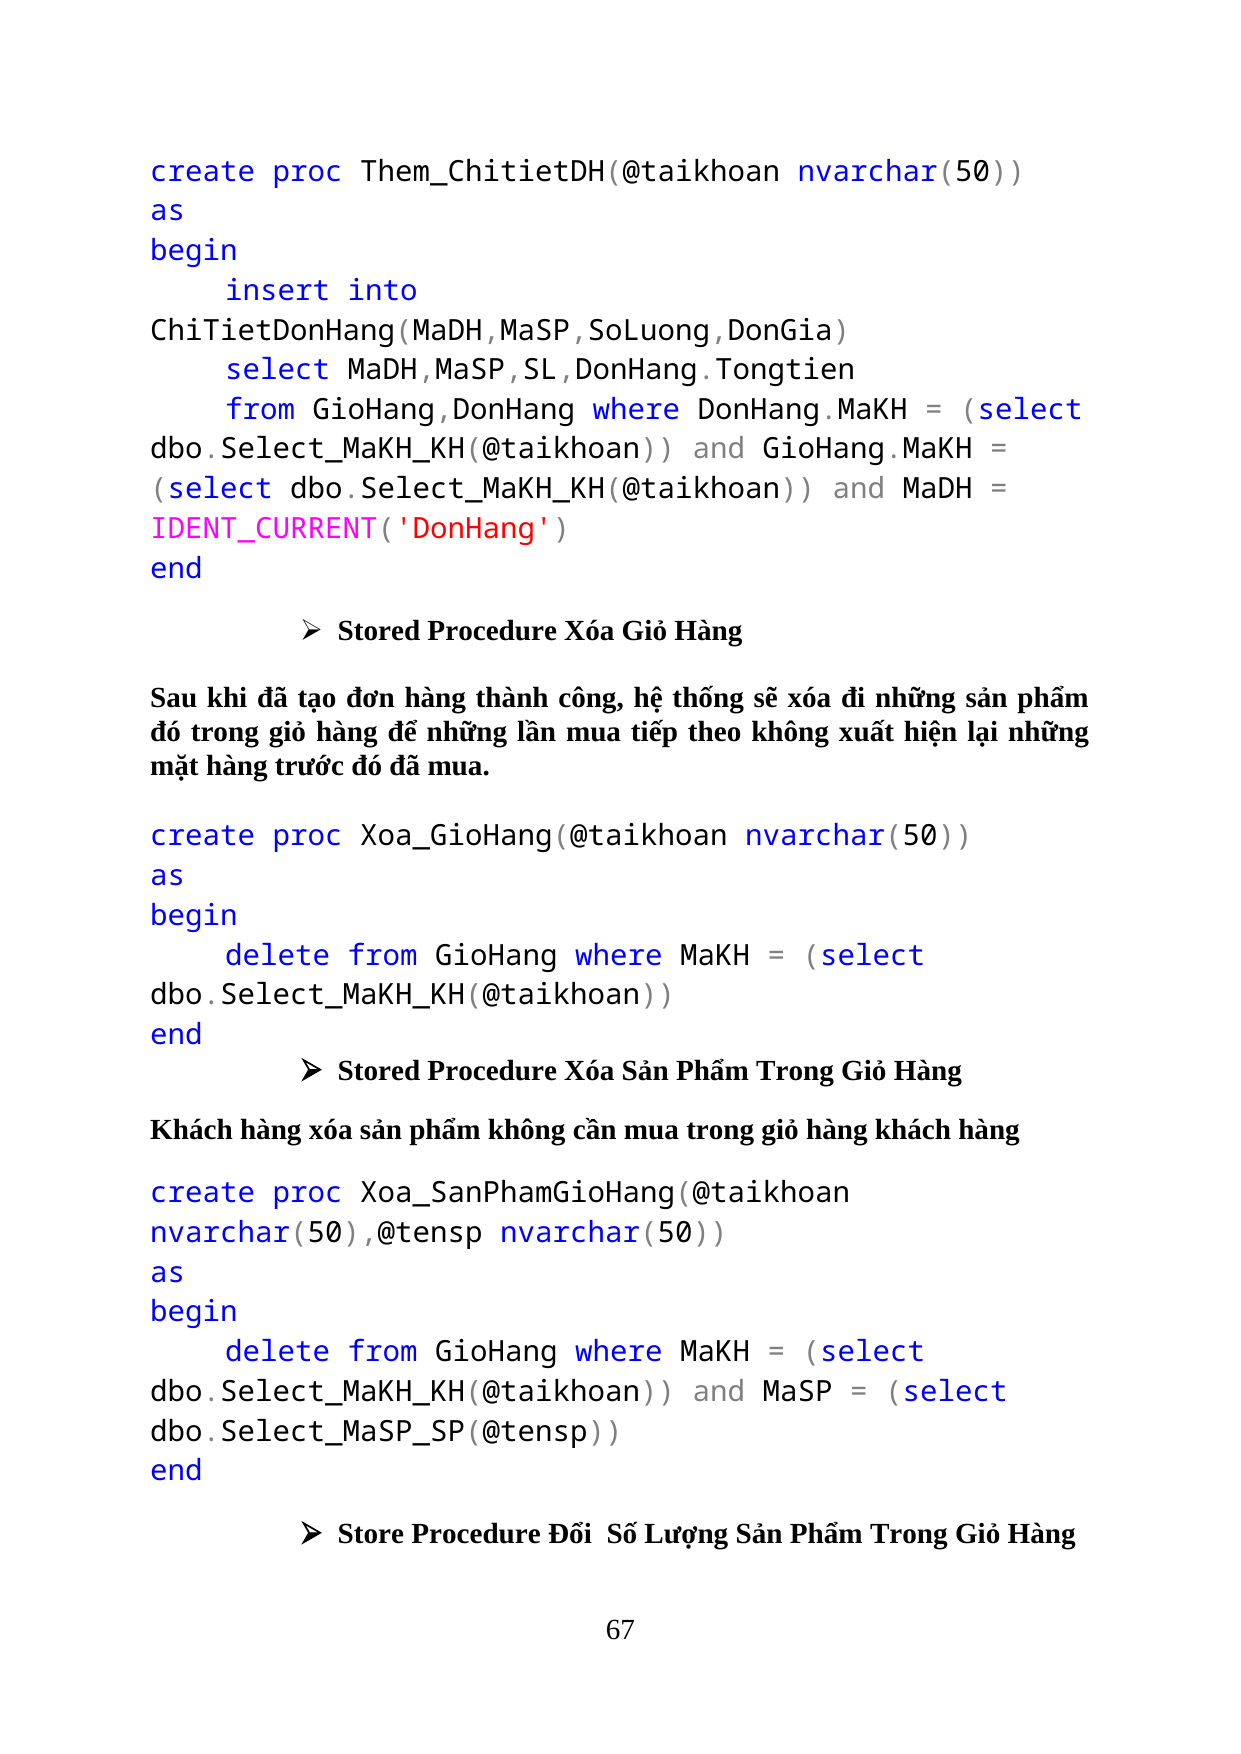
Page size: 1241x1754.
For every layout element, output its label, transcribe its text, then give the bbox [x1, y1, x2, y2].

text select MaDH,MaSP,SL,DonHang.Tongtien [150, 348, 1090, 388]
text as [150, 190, 1090, 229]
text as [150, 854, 1090, 894]
list Stored Procedure Xóa Giỏ Hàng [300, 613, 1090, 647]
text begin [150, 894, 1090, 934]
list Store Procedure Đổi Số Lượng Sản Phẩm Trong Giỏ Hàng [300, 1516, 1090, 1549]
text delete from GioHang where MaKH = (select dbo.Select_MaKH_KH(@taikhoan)) and MaSP = (select dbo.Select_MaSP_SP(@tensp)) [150, 1330, 1090, 1449]
text delete from GioHang where MaKH = (select dbo.Select_MaKH_KH(@taikhoan)) [150, 934, 1090, 1013]
text create proc Xoa_GioHang(@taikhoan nvarchar(50)) [150, 815, 1090, 854]
text as [150, 1251, 1090, 1291]
text end [150, 1013, 1090, 1053]
text end [150, 1449, 1090, 1489]
text Khách hàng xóa sản phẩm không cần mua trong giỏ hàng khách hàng [150, 1112, 1090, 1146]
text create proc Them_ChitietDH(@taikhoan nvarchar(50)) [150, 150, 1090, 190]
list Stored Procedure Xóa Sản Phẩm Trong Giỏ Hàng [300, 1053, 1090, 1086]
text from GioHang,DonHang where DonHang.MaKH = (select dbo.Select_MaKH_KH(@taikhoan)) and GioHang.MaKH = (select dbo.Select_MaKH_KH(@taikhoan)) and MaDH = IDENT_CURRENT('DonHang') [150, 388, 1090, 547]
text end [150, 547, 1090, 587]
text begin [150, 229, 1090, 269]
text create proc Xoa_SanPhamGioHang(@taikhoan nvarchar(50),@tensp nvarchar(50)) [150, 1172, 1090, 1251]
text insert into ChiTietDonHang(MaDH,MaSP,SoLuong,DonGia) [150, 269, 1090, 348]
text Sau khi đã tạo đơn hàng thành công, hệ thống sẽ xóa đi những sản phẩm đó trong giỏ hàng để những lần mua tiếp theo không xuất hiện lại những mặt hàng trước đó đã mua. [150, 681, 1090, 781]
text begin [150, 1291, 1090, 1330]
